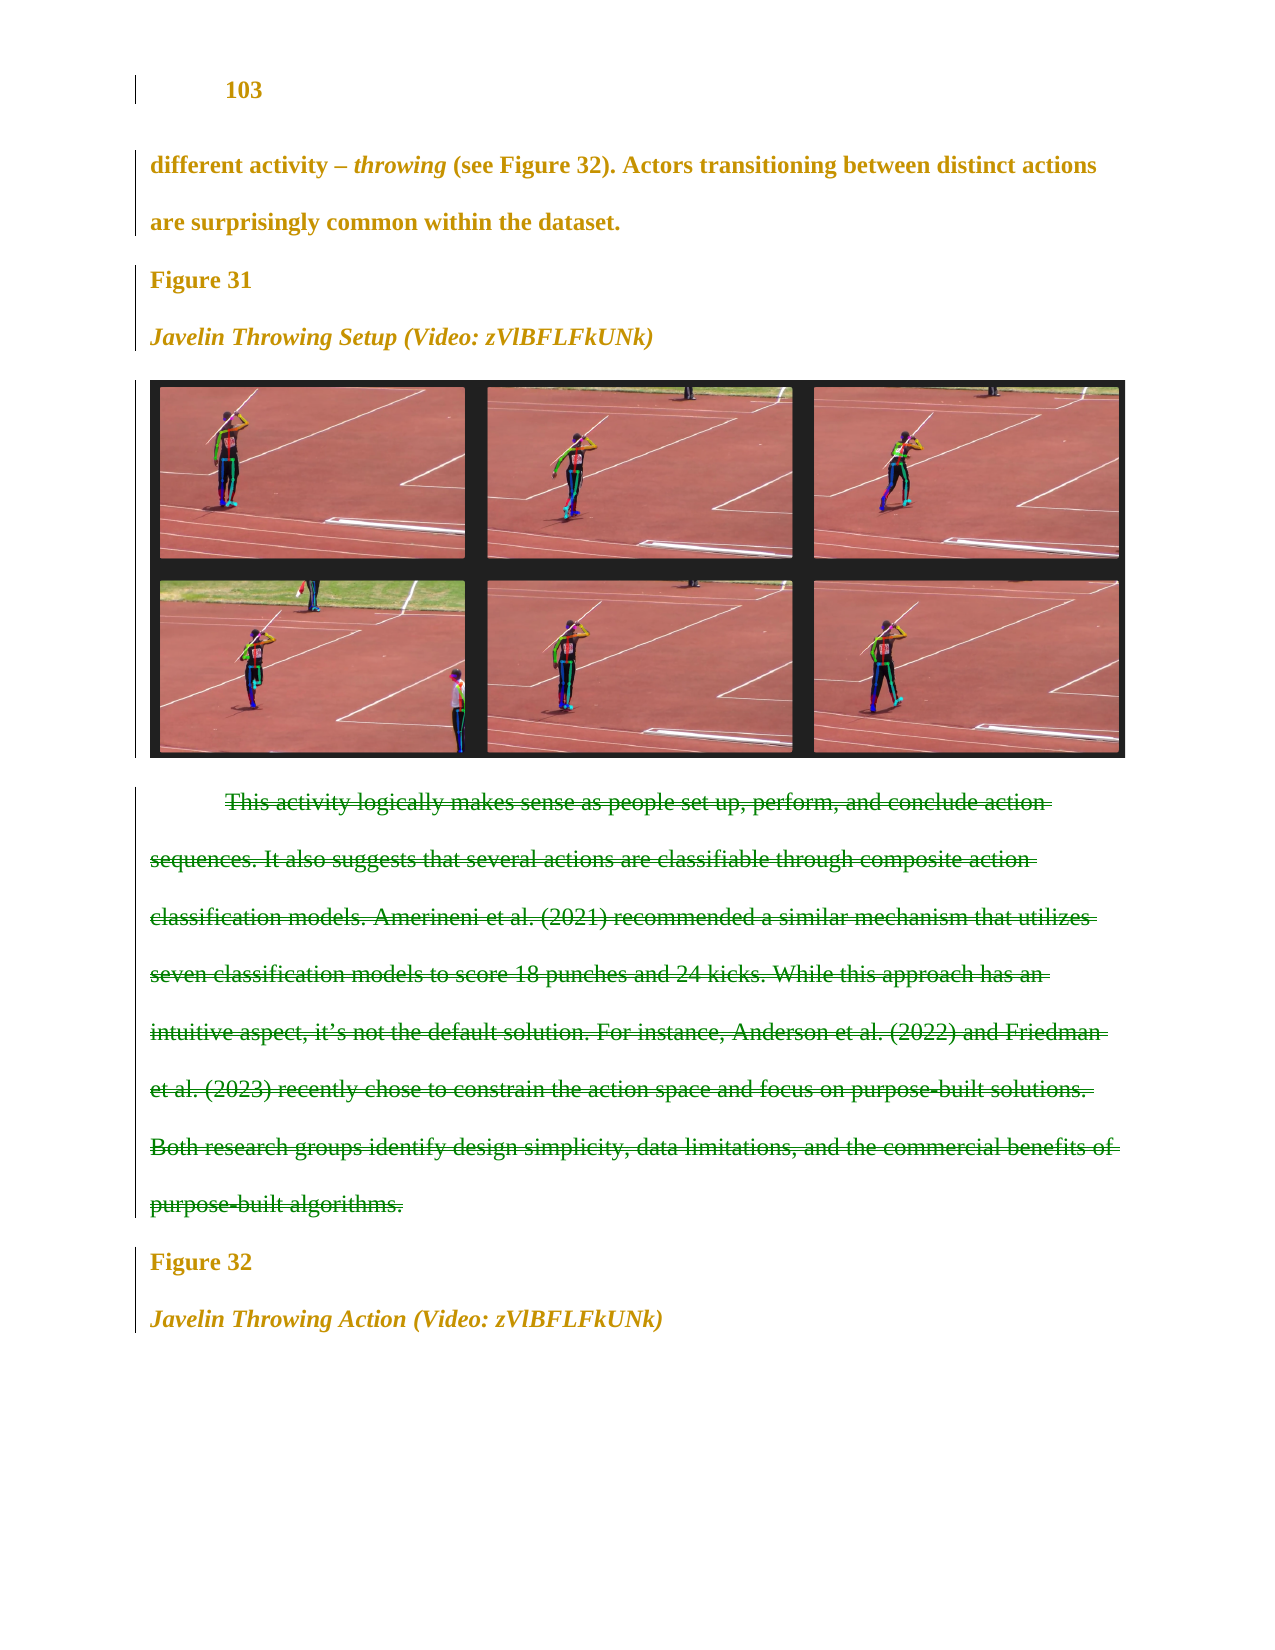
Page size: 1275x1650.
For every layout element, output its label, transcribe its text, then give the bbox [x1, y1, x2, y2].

picture [150, 380, 1125, 758]
text Figure 32 Javelin Throwing Action (Video: zVlBFLFkUNk) [150, 1247, 1125, 1333]
text Figure 31 Javelin Throwing Setup (Video: zVlBFLFkUNk) [150, 265, 1125, 351]
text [150, 150, 1125, 236]
